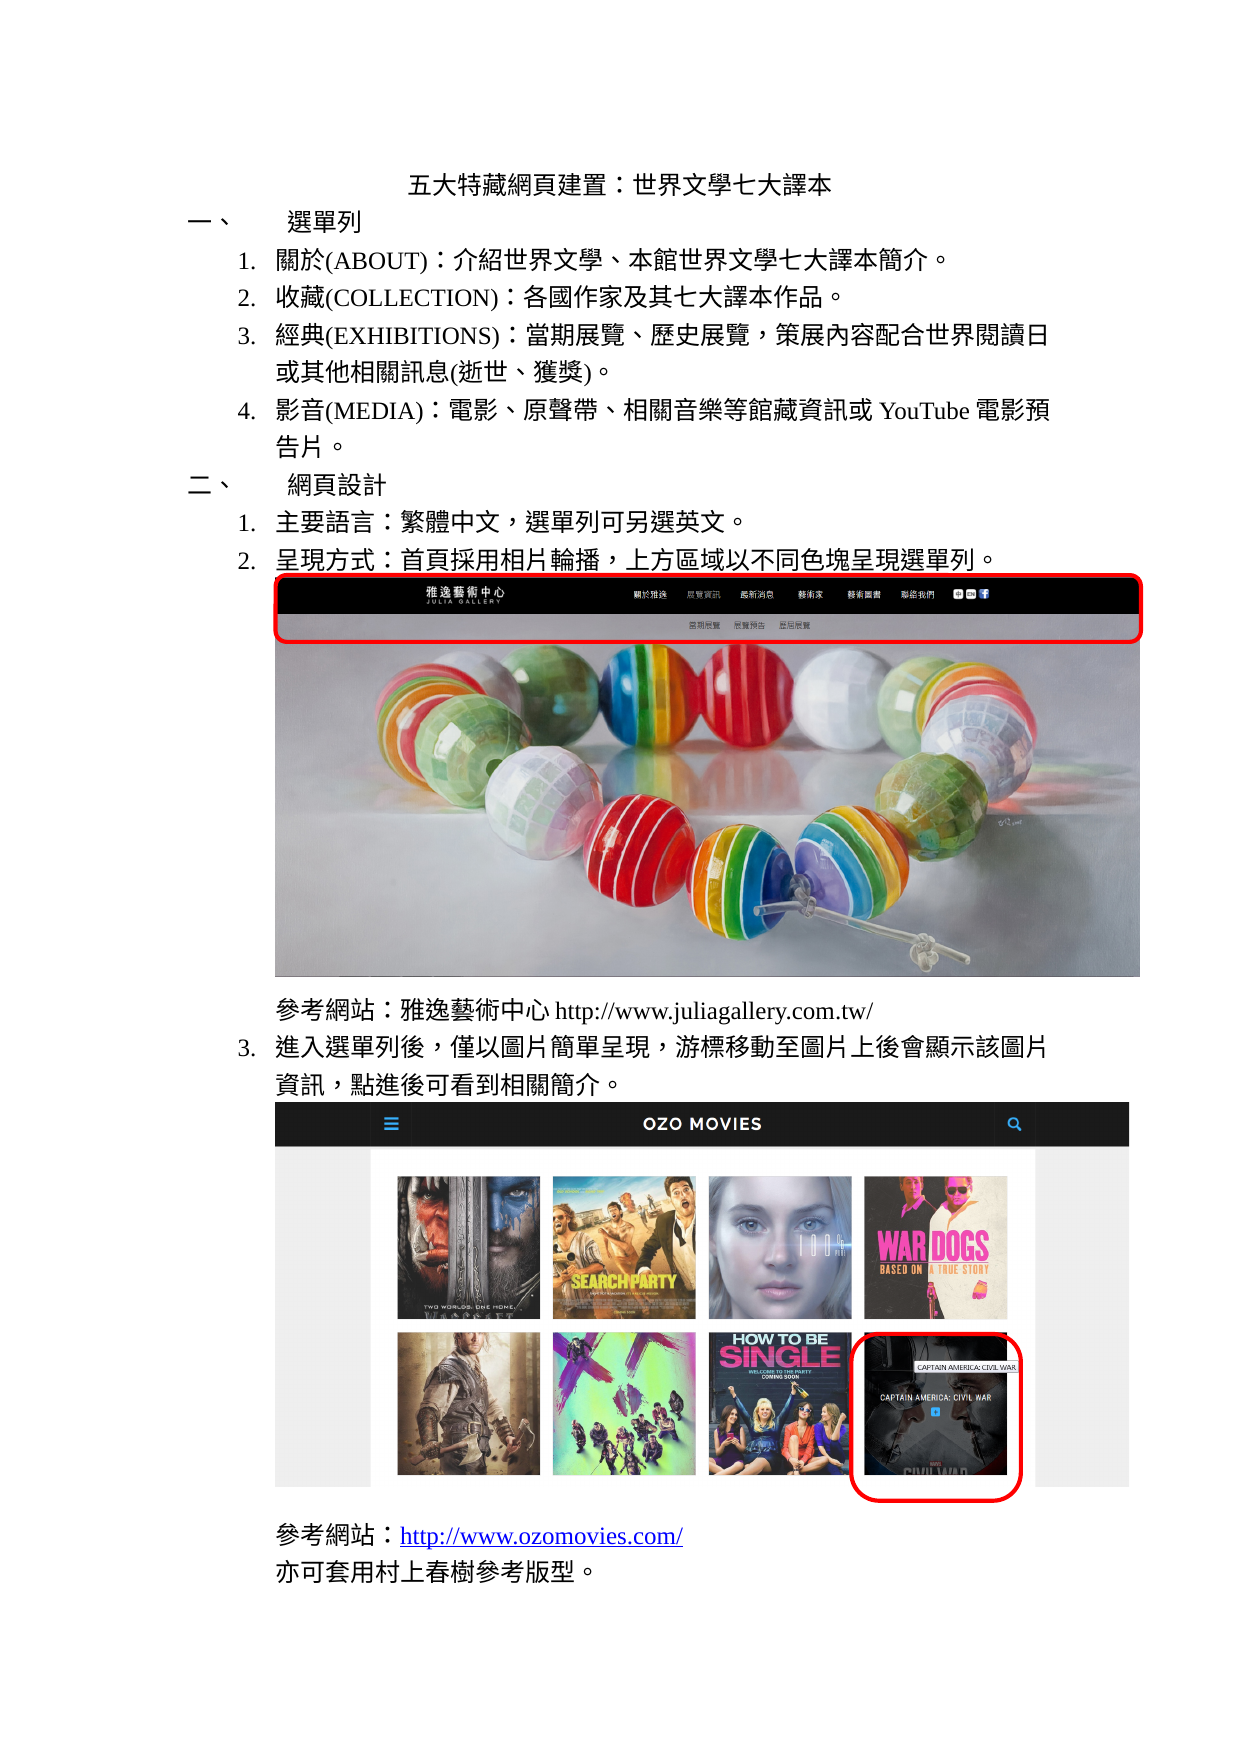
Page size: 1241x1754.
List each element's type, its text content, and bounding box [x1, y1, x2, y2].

list 參考網站：http://www.ozomovies.com/ [275, 1514, 1053, 1552]
list 網頁設計 [187, 464, 1053, 502]
list 主要語言：繁體中文，選單列可另選英文。 [237, 502, 1053, 539]
picture [854, 1336, 1018, 1487]
list 亦可套用村上春樹參考版型。 [275, 1552, 1053, 1589]
picture [278, 578, 1138, 639]
list 經典(EXHIBITIONS)：當期展覽、歷史展覽，策展內容配合世界閱讀日或其他相關訊息(逝世、獲獎)。 [237, 314, 1053, 389]
text 五大特藏網頁建置：世界文學七大譯本 [187, 164, 1053, 202]
list 收藏(COLLECTION)：各國作家及其七大譯本作品。 [237, 277, 1053, 314]
list 呈現方式：首頁採用相片輪播，上方區域以不同色塊呈現選單列。 [237, 539, 1053, 577]
list 選單列 [187, 202, 1053, 239]
list 關於(ABOUT)：介紹世界文學、本館世界文學七大譯本簡介。 [237, 239, 1053, 277]
list 參考網站：雅逸藝術中心http://www.juliagallery.com.tw/ [275, 989, 1053, 1027]
picture [275, 1102, 1130, 1487]
picture [275, 639, 1140, 977]
list 影音(MEDIA)：電影、原聲帶、相關音樂等館藏資訊或YouTube電影預告片。 [237, 389, 1053, 464]
